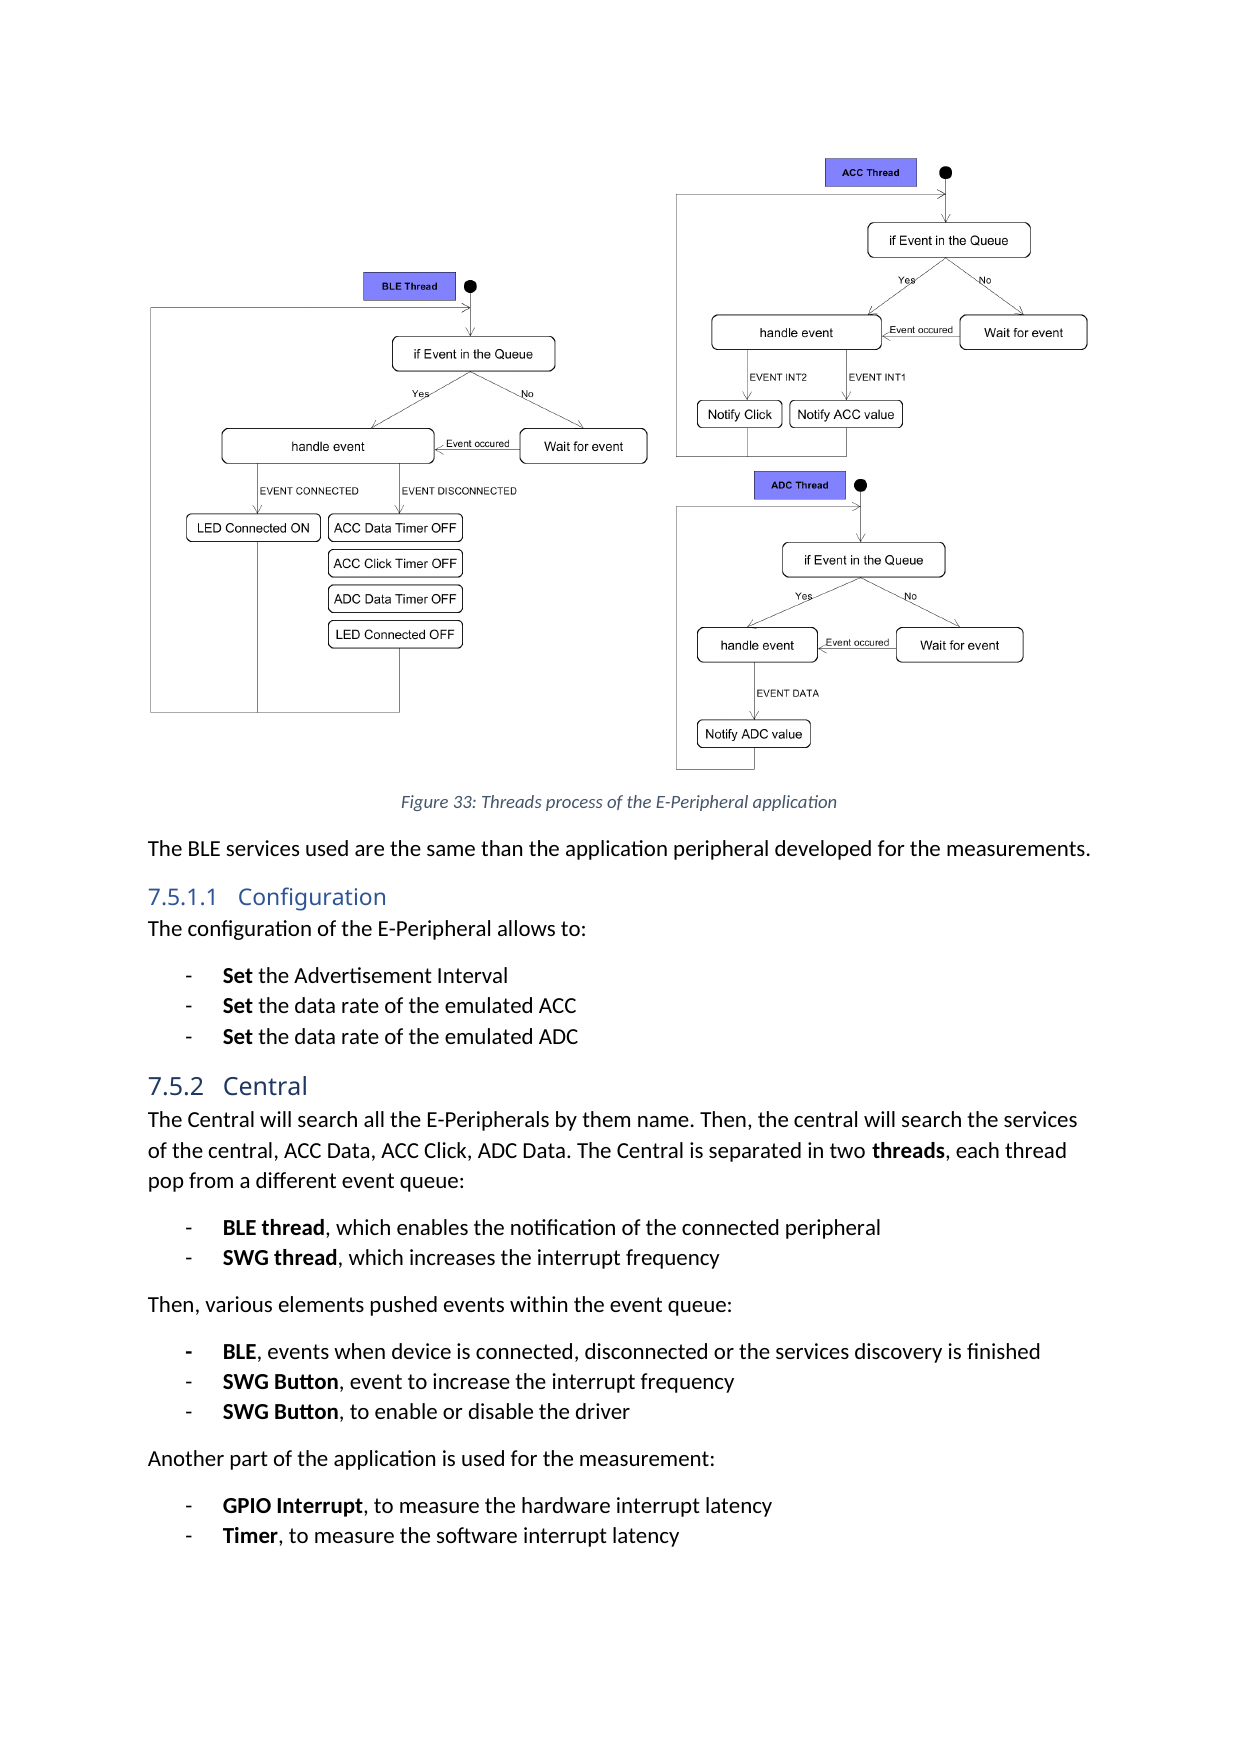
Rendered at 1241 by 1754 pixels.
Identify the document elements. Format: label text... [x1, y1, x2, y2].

list Set the data rate of the emulated ADC [185, 1022, 1093, 1050]
list BLE, events when device is connected, disconnected or the services discovery is finished [185, 1337, 1093, 1365]
list GPIO Interrupt, to measure the hardware interrupt latency [185, 1491, 1093, 1519]
list Set the data rate of the emulated ACC [185, 992, 1093, 1020]
text The configuration of the E-Peripheral allows to: [148, 914, 1093, 943]
list BLE thread, which enables the notification of the connected peripheral [185, 1213, 1093, 1241]
text Then, various elements pushed events within the event queue: [148, 1290, 1093, 1318]
text Figure : Threads process of the E-Peripheral application [148, 790, 1093, 813]
list SWG Button, to enable or disable the driver [185, 1397, 1093, 1425]
subtitle Central [148, 1069, 1093, 1103]
text The BLE services used are the same than the application peripheral developed for the measurements. [148, 834, 1093, 862]
text Another part of the application is used for the measurement: [148, 1444, 1093, 1472]
list SWG thread, which increases the interrupt frequency [185, 1243, 1093, 1271]
list Set the Advertisement Interval [185, 961, 1093, 989]
subtitle Configuration [148, 881, 1093, 912]
list SWG Button, event to increase the interrupt frequency [185, 1367, 1093, 1395]
list Timer, to measure the software interrupt latency [185, 1521, 1093, 1549]
text The Central will search all the E-Peripherals by them name. Then, the central will search the services of the central, ACC Data, ACC Click, ADC Data. The Central is separated in two threads, each thread pop from a different event queue: [148, 1106, 1093, 1194]
picture [147, 147, 1093, 772]
